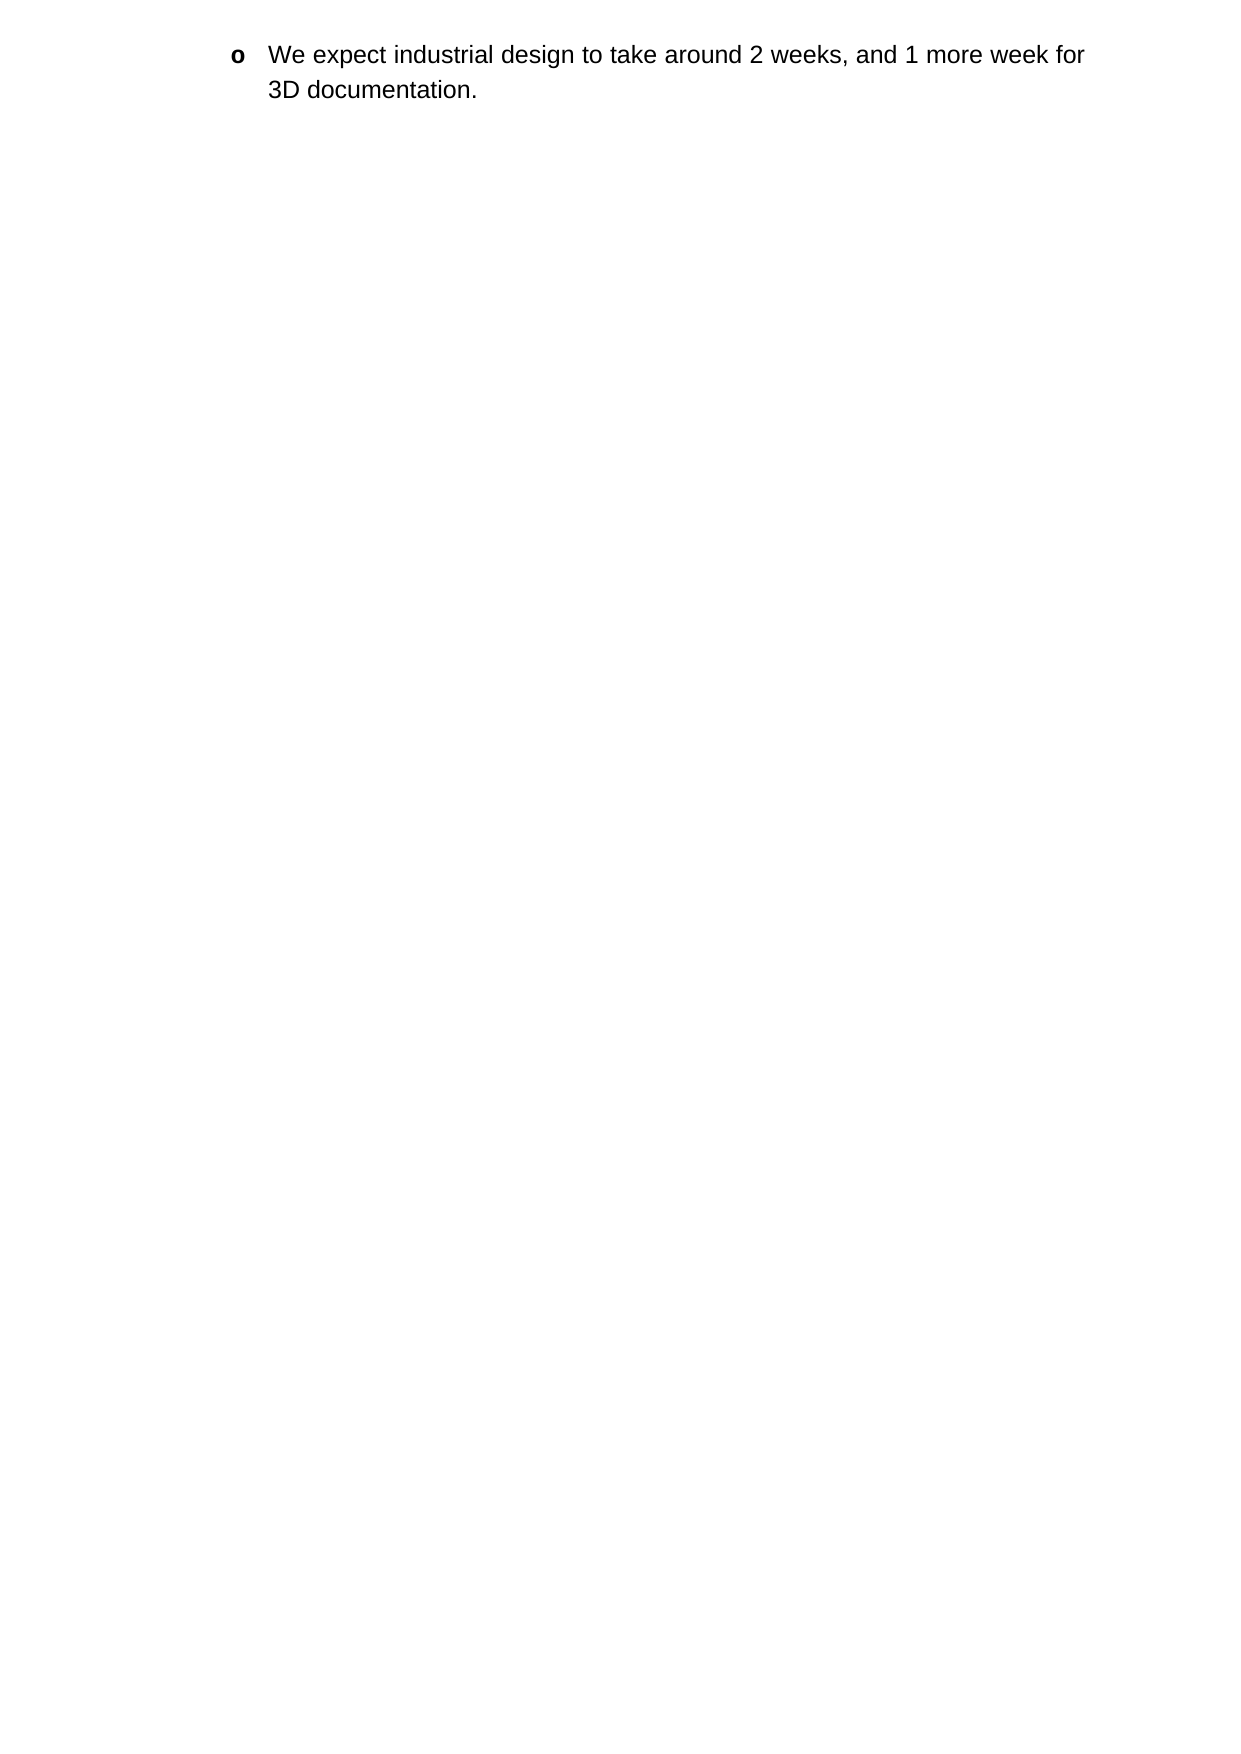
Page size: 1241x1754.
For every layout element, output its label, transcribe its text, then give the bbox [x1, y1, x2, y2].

list We expect industrial design to take around 2 weeks, and 1 more week for 3D documentation. [230, 39, 1087, 103]
